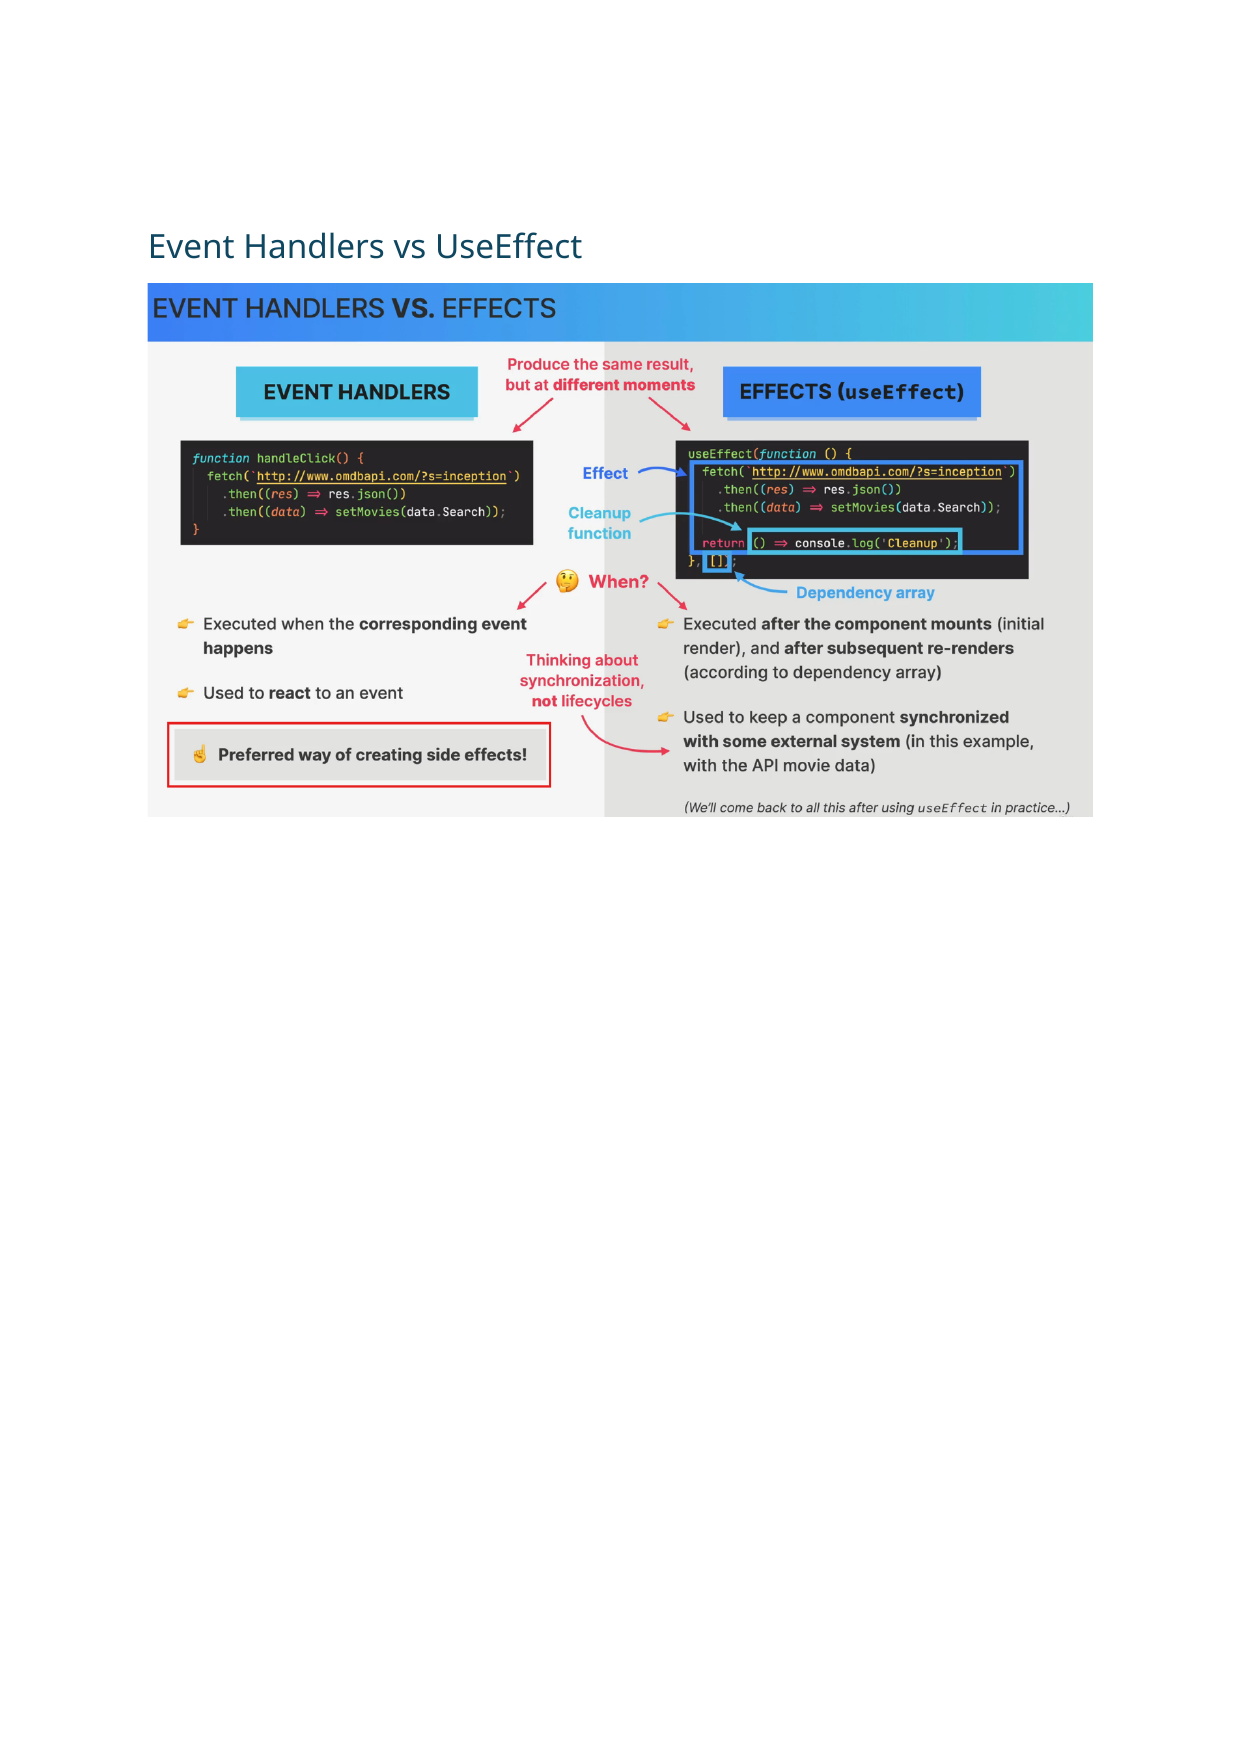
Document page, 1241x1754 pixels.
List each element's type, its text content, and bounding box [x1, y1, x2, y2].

subtitle Event Handlers vs UseEffect [148, 223, 1093, 268]
picture [147, 283, 1093, 817]
